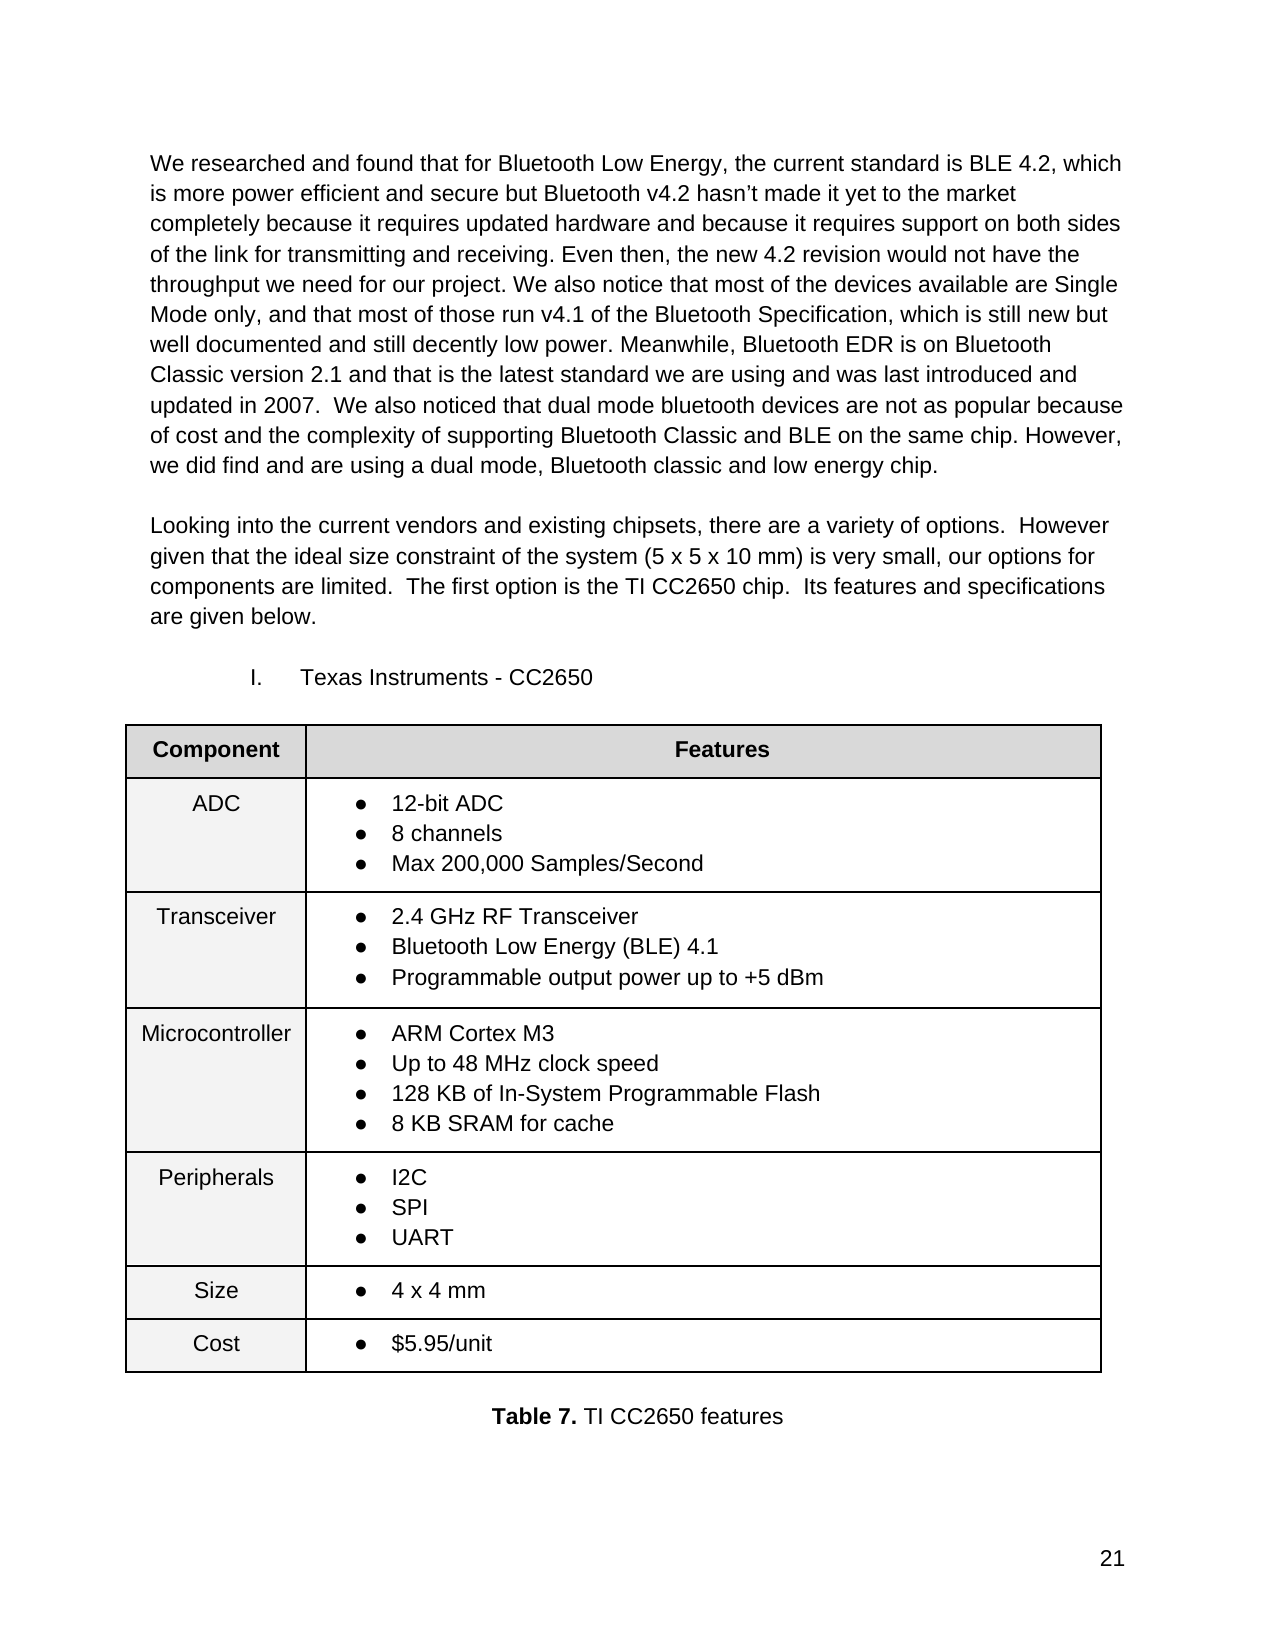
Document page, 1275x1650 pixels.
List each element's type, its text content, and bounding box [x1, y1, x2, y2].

table_cell Cost [127, 1320, 305, 1371]
table_cell ADC [127, 779, 305, 891]
table_cell Transceiver [127, 893, 305, 1007]
table_cell ARM Cortex M3 Up to 48 MHz clock speed 128 KB of In-System Programmable Flash 8 KB SRAM for cache [307, 1009, 1100, 1151]
table_cell 4 x 4 mm [307, 1267, 1100, 1318]
text Looking into the current vendors and existing chipsets, there are a variety of options. However given that the ideal size constraint of the system (5 x 5 x 10 mm) is very small, our options for components are limited. The first option is the TI CC2650 chip. Its features and specifications are given below. [150, 512, 1125, 629]
table_header Features [307, 726, 1100, 777]
table_cell 12-bit ADC 8 channels Max 200,000 Samples/Second [307, 779, 1100, 891]
text We researched and found that for Bluetooth Low Energy, the current standard is BLE 4.2, which is more power efficient and secure but Bluetooth v4.2 hasn’t made it yet to the market completely because it requires updated hardware and because it requires support on both sides of the link for transmitting and receiving. Even then, the new 4.2 revision would not have the throughput we need for our project. We also notice that most of the devices available are Single Mode only, and that most of those run v4.1 of the Bluetooth Specification, which is still new but well documented and still decently low power. Meanwhile, Bluetooth EDR is on Bluetooth Classic version 2.1 and that is the latest standard we are using and was last introduced and updated in 2007. We also noticed that dual mode bluetooth devices are not as popular because of cost and the complexity of supporting Bluetooth Classic and BLE on the same chip. However, we did find and are using a dual mode, Bluetooth classic and low energy chip. [150, 150, 1125, 478]
text Table 7. TI CC2650 features [150, 1403, 1125, 1429]
list Texas Instruments - CC2650 [262, 663, 1125, 690]
table_cell 2.4 GHz RF Transceiver Bluetooth Low Energy (BLE) 4.1 Programmable output power up to +5 dBm [307, 893, 1100, 1007]
table_cell Size [127, 1267, 305, 1318]
table_cell $5.95/unit [307, 1320, 1100, 1371]
table_cell Microcontroller [127, 1009, 305, 1151]
table_header Component [127, 726, 305, 777]
table_cell I2C SPI UART [307, 1153, 1100, 1264]
table_cell Peripherals [127, 1153, 305, 1264]
